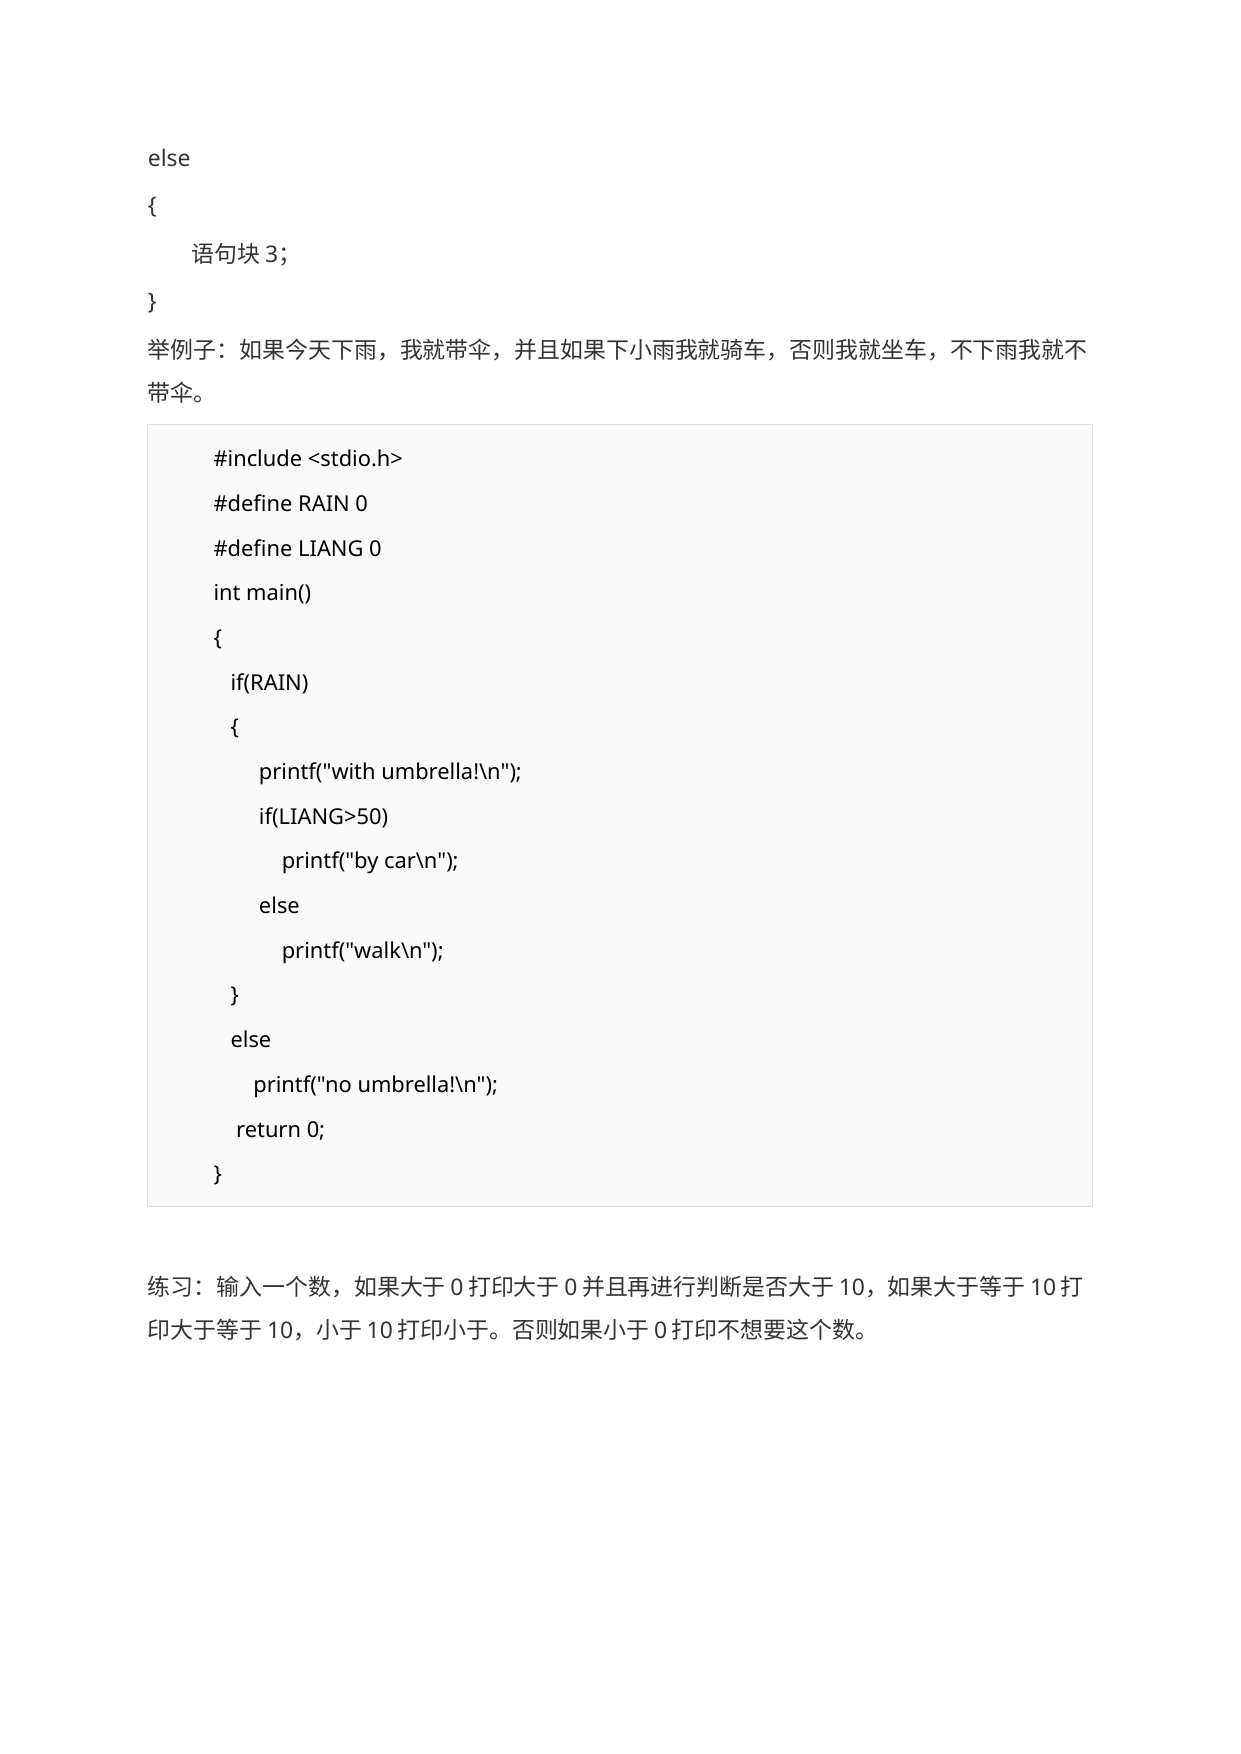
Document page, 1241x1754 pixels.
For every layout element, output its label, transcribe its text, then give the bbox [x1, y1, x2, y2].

text { [148, 189, 1093, 220]
text else [148, 142, 1093, 173]
text } [148, 285, 1093, 316]
text 练习：输入一个数，如果大于0打印大于0并且再进行判断是否大于10，如果大于等于10打印大于等于10，小于10打印小于。否则如果小于0打印不想要这个数。 [148, 1269, 1093, 1346]
text 举例子：如果今天下雨，我就带伞，并且如果下小雨我就骑车，否则我就坐车，不下雨我就不带伞。 [148, 332, 1093, 408]
text 语句块3； [148, 236, 1093, 269]
